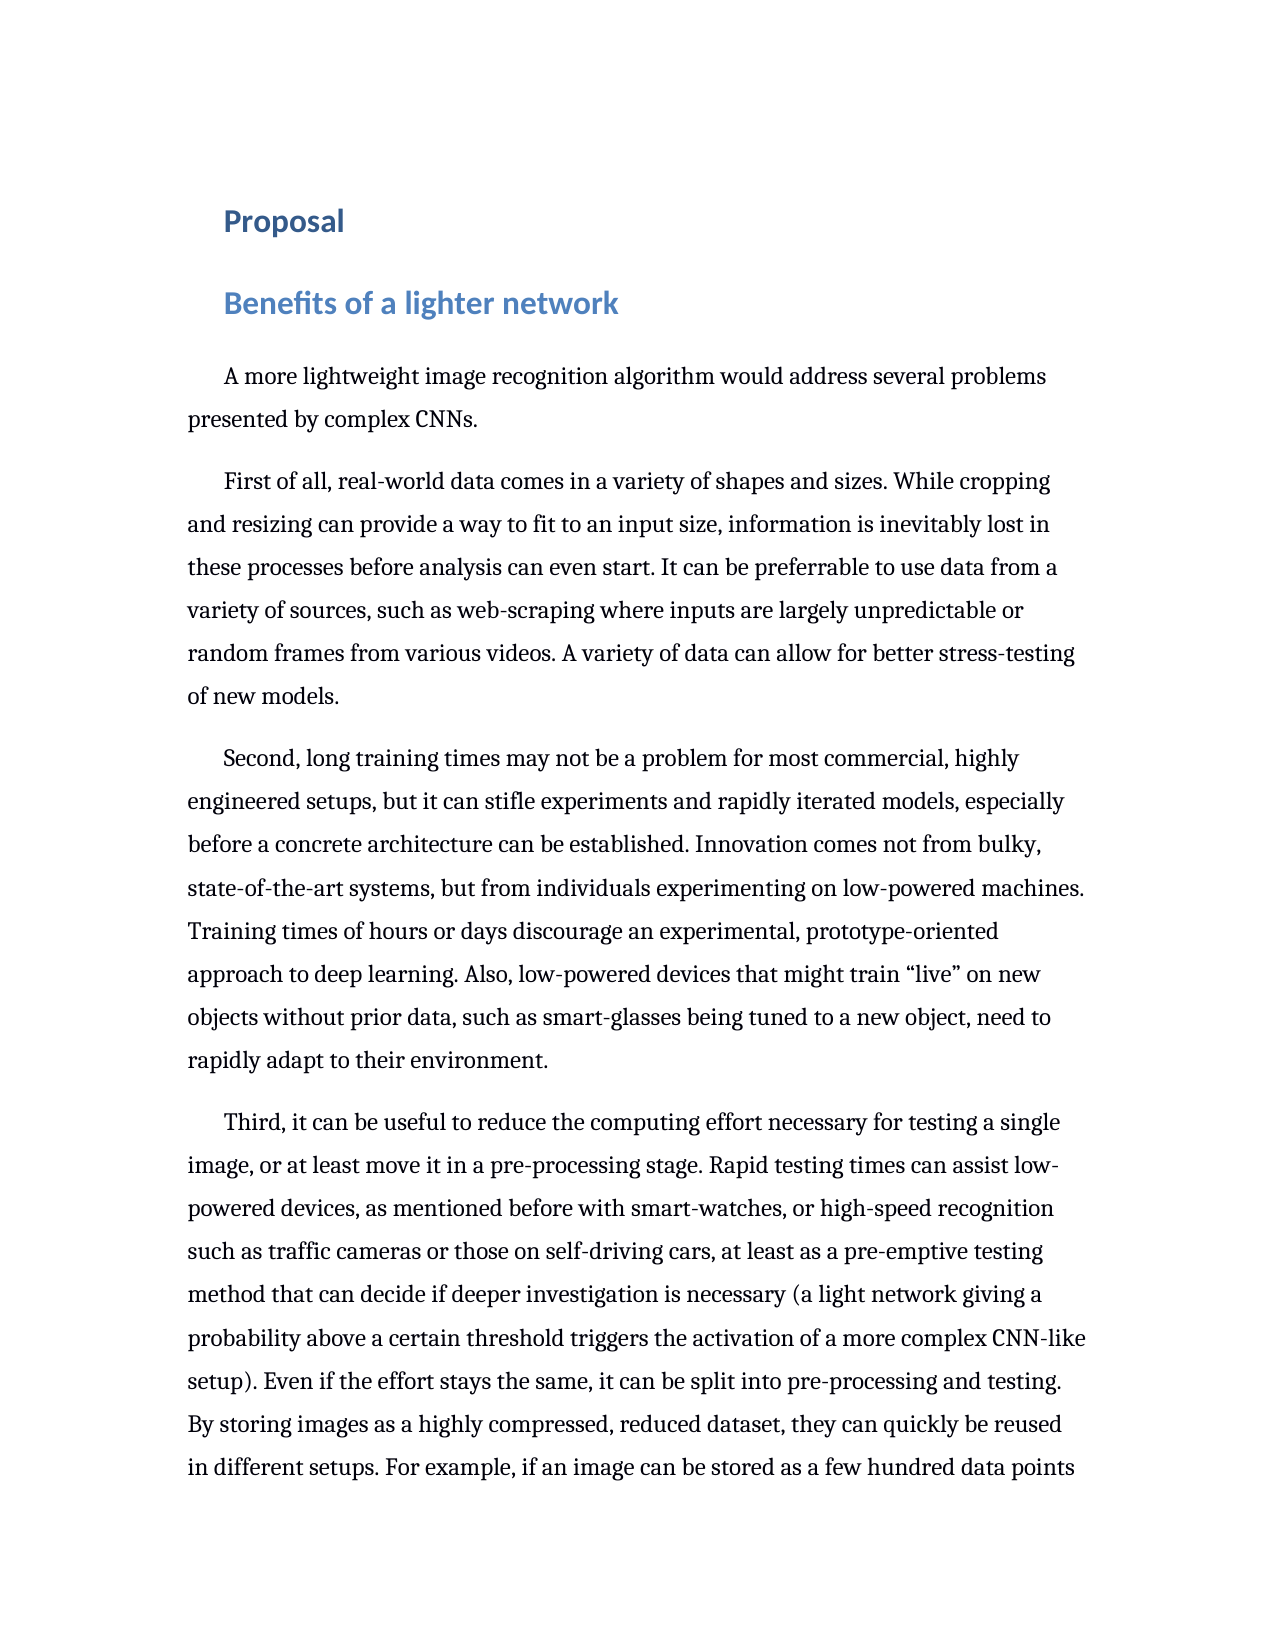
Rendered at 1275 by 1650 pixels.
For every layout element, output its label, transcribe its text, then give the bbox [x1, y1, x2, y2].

text A more lightweight image recognition algorithm would address several problems presented by complex CNNs. [187, 362, 1087, 433]
subtitle Proposal [187, 200, 1087, 241]
text First of all, real-world data comes in a variety of shapes and sizes. While cropping and resizing can provide a way to fit to an input size, information is inevitably lost in these processes before analysis can even start. It can be preferrable to use data from a variety of sources, such as web-scraping where inputs are largely unpredictable or random frames from various videos. A variety of data can allow for better stress-testing of new models. [187, 467, 1087, 711]
subtitle Benefits of a lighter network [187, 282, 1087, 323]
text Second, long training times may not be a problem for most commercial, highly engineered setups, but it can stifle experiments and rapidly iterated models, especially before a concrete architecture can be established. Innovation comes not from bulky, state-of-the-art systems, but from individuals experimenting on low-powered machines. Training times of hours or days discourage an experimental, prototype-oriented approach to deep learning. Also, low-powered devices that might train “live” on new objects without prior data, such as smart-glasses being tuned to a new object, need to rapidly adapt to their environment. [187, 744, 1087, 1075]
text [187, 1108, 1087, 1482]
